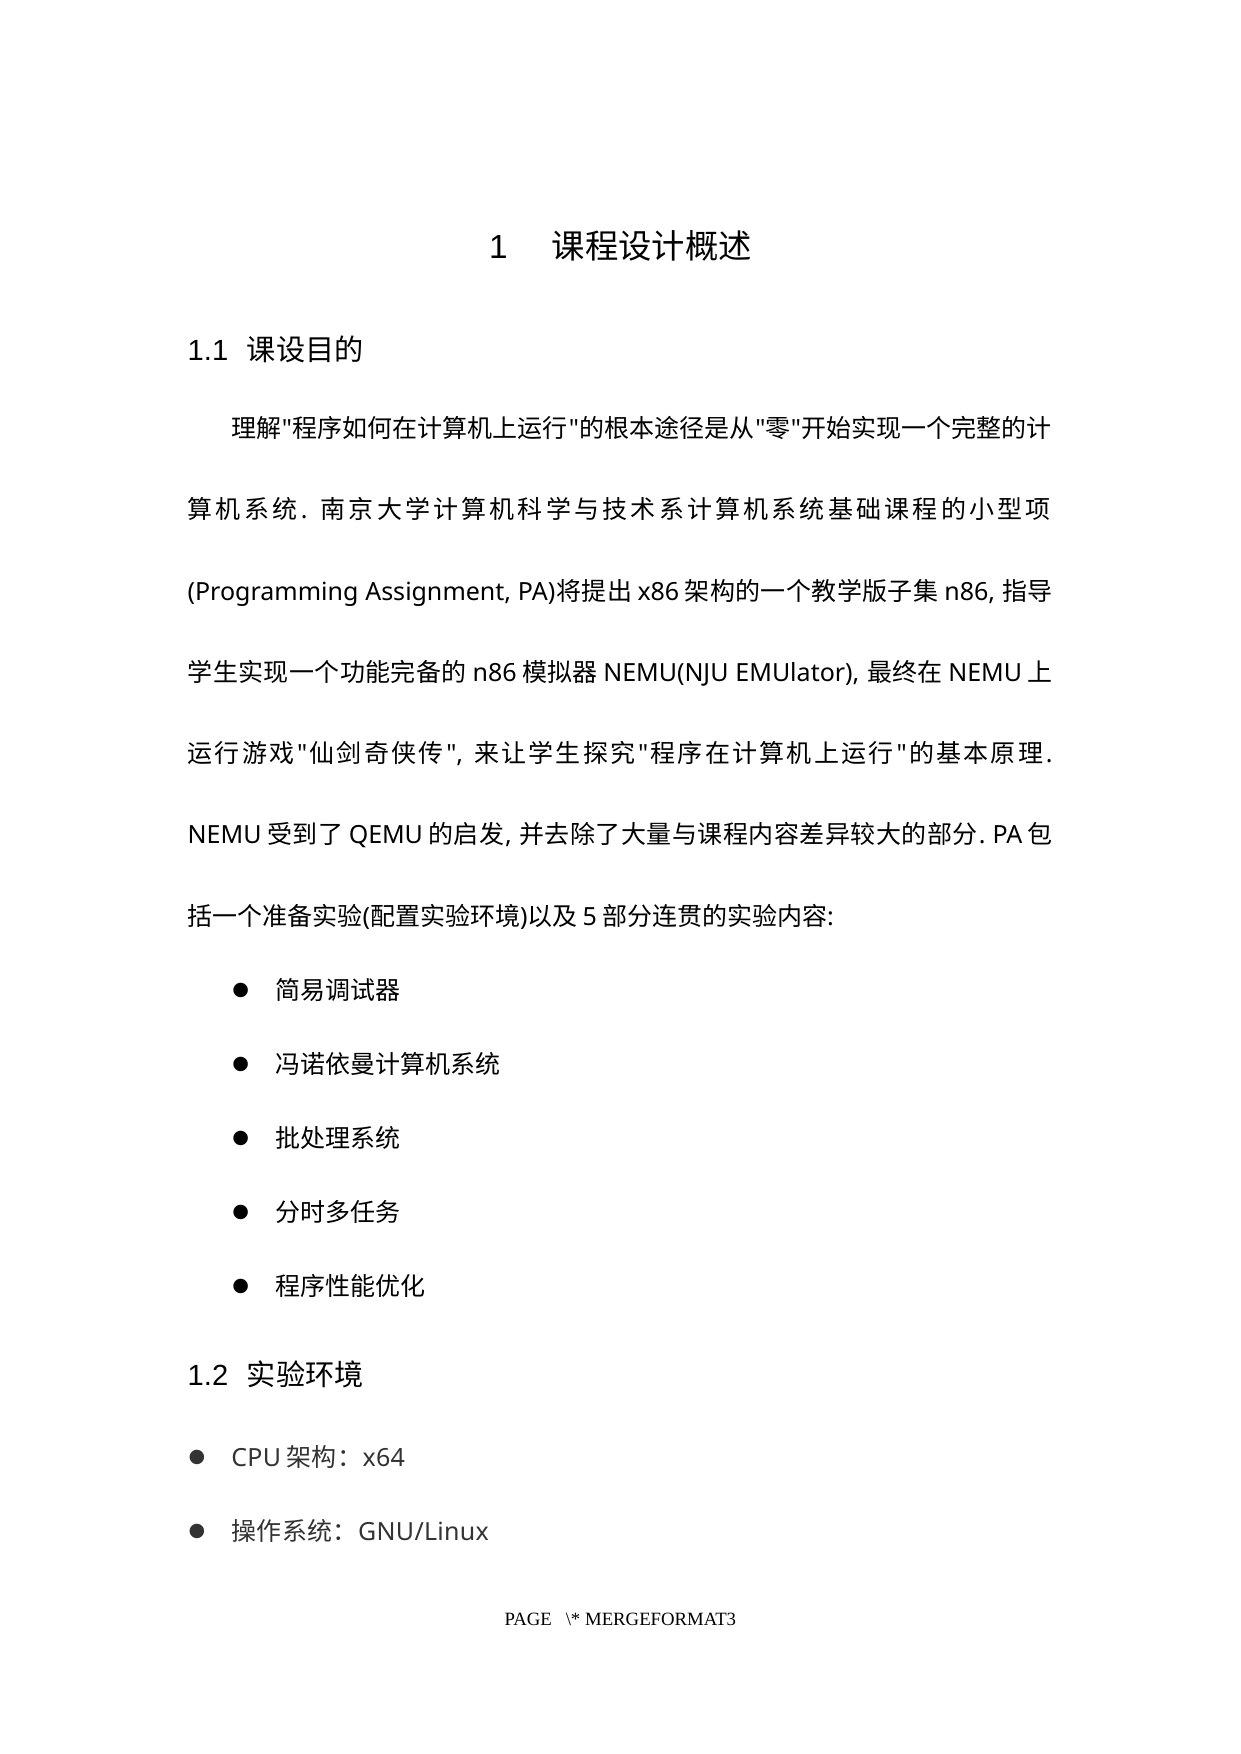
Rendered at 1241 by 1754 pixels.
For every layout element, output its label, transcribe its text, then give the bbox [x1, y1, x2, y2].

text 理解"程序如何在计算机上运行"的根本途径是从"零"开始实现一个完整的计算机系统. 南京大学计算机科学与技术系计算机系统基础课程的小型项(Programming Assignment, PA)将提出x86架构的一个教学版子集n86, 指导学生实现一个功能完备的n86模拟器NEMU(NJU EMUlator), 最终在NEMU上运行游戏"仙剑奇侠传", 来让学生探究"程序在计算机上运行"的基本原理. NEMU受到了QEMU的启发, 并去除了大量与课程内容差异较大的部分. PA包括一个准备实验(配置实验环境)以及5部分连贯的实验内容: [187, 394, 1053, 947]
list 分时多任务 [231, 1178, 1053, 1243]
list CPU架构：x64 [187, 1423, 1053, 1488]
subtitle 实验环境 [187, 1351, 1028, 1393]
subtitle 课设目的 [187, 327, 1028, 369]
list 程序性能优化 [231, 1252, 1053, 1317]
list 简易调试器 [231, 956, 1053, 1021]
subtitle 课程设计概述 [187, 212, 1053, 277]
list 冯诺依曼计算机系统 [231, 1030, 1053, 1095]
list 批处理系统 [231, 1104, 1053, 1169]
list 操作系统：GNU/Linux [187, 1497, 1053, 1562]
